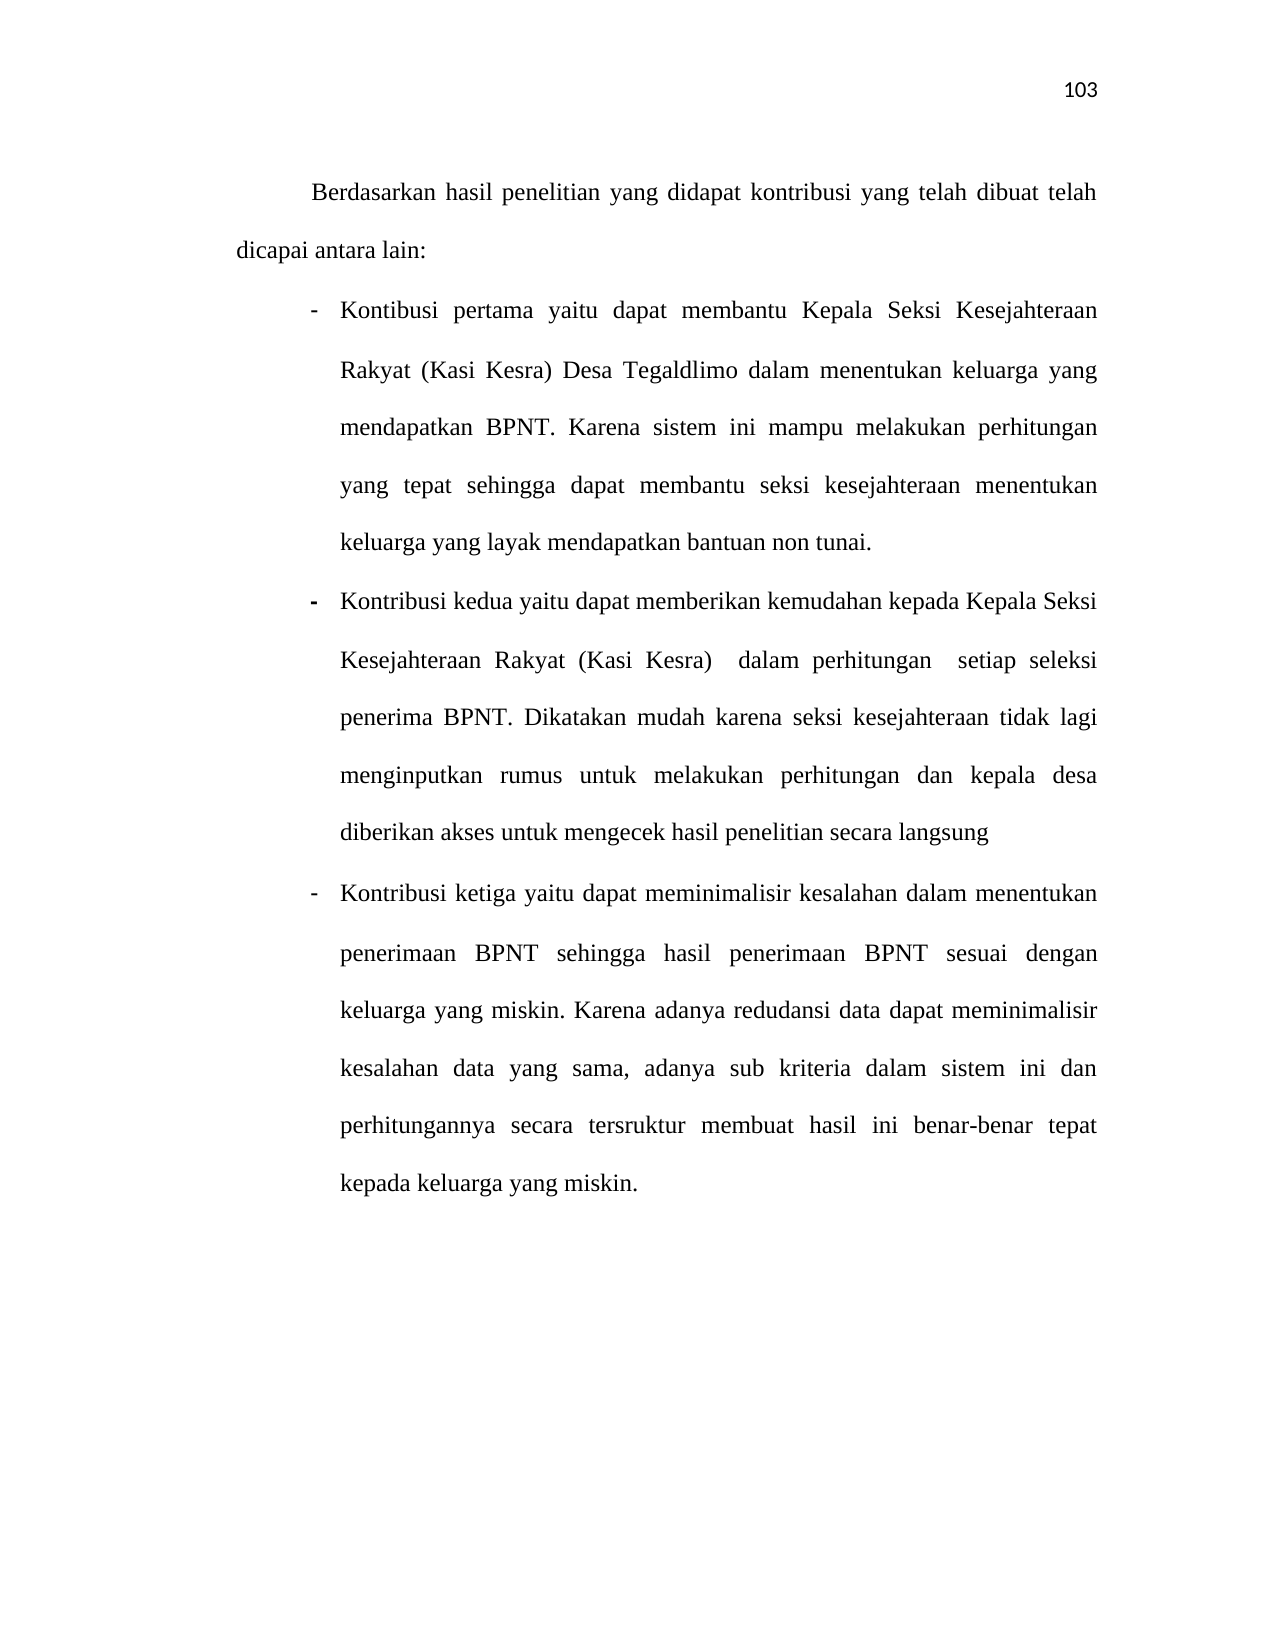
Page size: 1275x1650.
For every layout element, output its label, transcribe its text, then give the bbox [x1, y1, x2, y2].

text Berdasarkan hasil penelitian yang didapat kontribusi yang telah dibuat telah dicapai antara lain: [236, 177, 1098, 263]
list Kontribusi ketiga yaitu dapat meminimalisir kesalahan dalam menentukan penerimaan BPNT sehingga hasil penerimaan BPNT sesuai dengan keluarga yang miskin. Karena adanya redudansi data dapat meminimalisir kesalahan data yang sama, adanya sub kriteria dalam sistem ini dan perhitungannya secara tersruktur membuat hasil ini benar-benar tepat kepada keluarga yang miskin. [310, 875, 1098, 1197]
list Kontibusi pertama yaitu dapat membantu Kepala Seksi Kesejahteraan Rakyat (Kasi Kesra) Desa Tegaldlimo dalam menentukan keluarga yang mendapatkan BPNT. Karena sistem ini mampu melakukan perhitungan yang tepat sehingga dapat membantu seksi kesejahteraan menentukan keluarga yang layak mendapatkan bantuan non tunai. [310, 292, 1098, 556]
list Kontribusi kedua yaitu dapat memberikan kemudahan kepada Kepala Seksi Kesejahteraan Rakyat (Kasi Kesra) dalam perhitungan setiap seleksi penerima BPNT. Dikatakan mudah karena seksi kesejahteraan tidak lagi menginputkan rumus untuk melakukan perhitungan dan kepala desa diberikan akses untuk mengecek hasil penelitian secara langsung [310, 585, 1098, 846]
